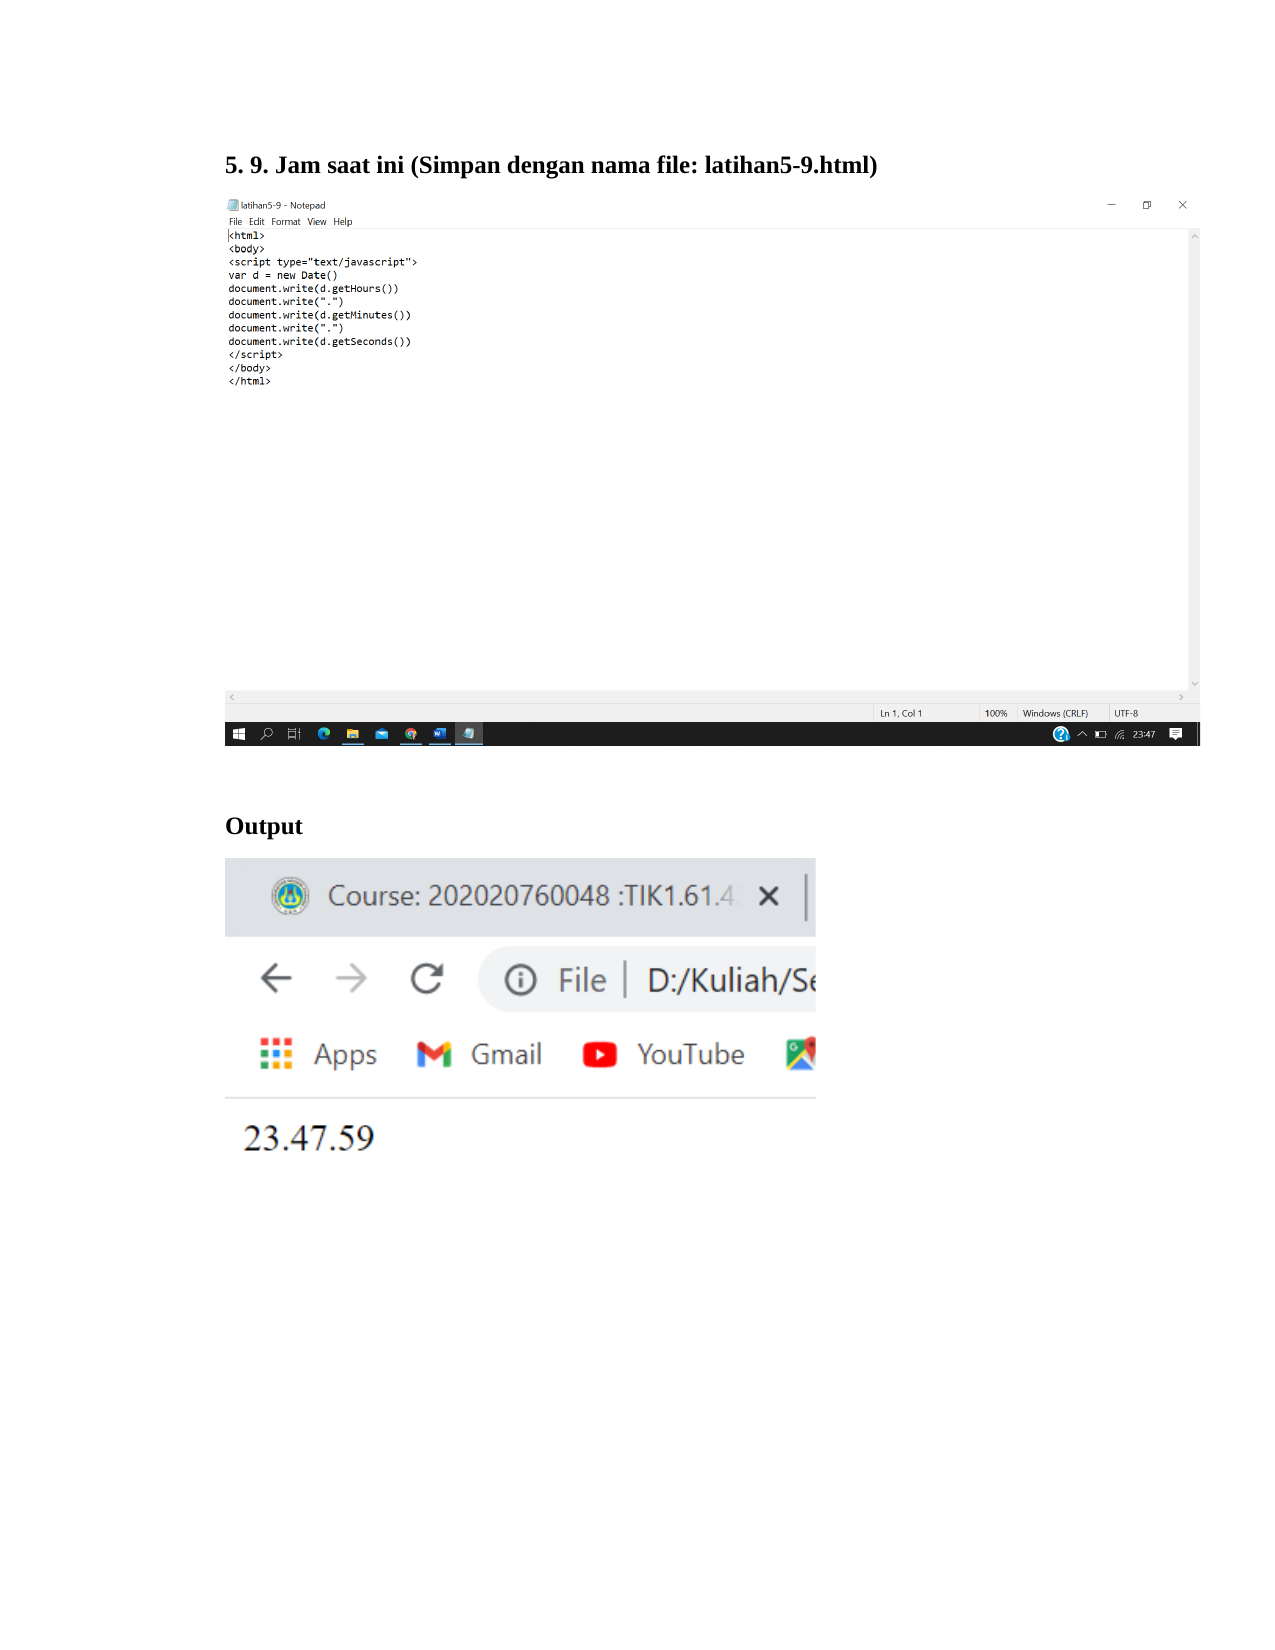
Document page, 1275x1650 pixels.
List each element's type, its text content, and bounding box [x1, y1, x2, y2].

picture [225, 858, 816, 1234]
text 5. 9. Jam saat ini (Simpan dengan nama file: latihan5-9.html) [225, 150, 1125, 179]
picture [225, 197, 1200, 746]
text Output [225, 811, 1125, 840]
